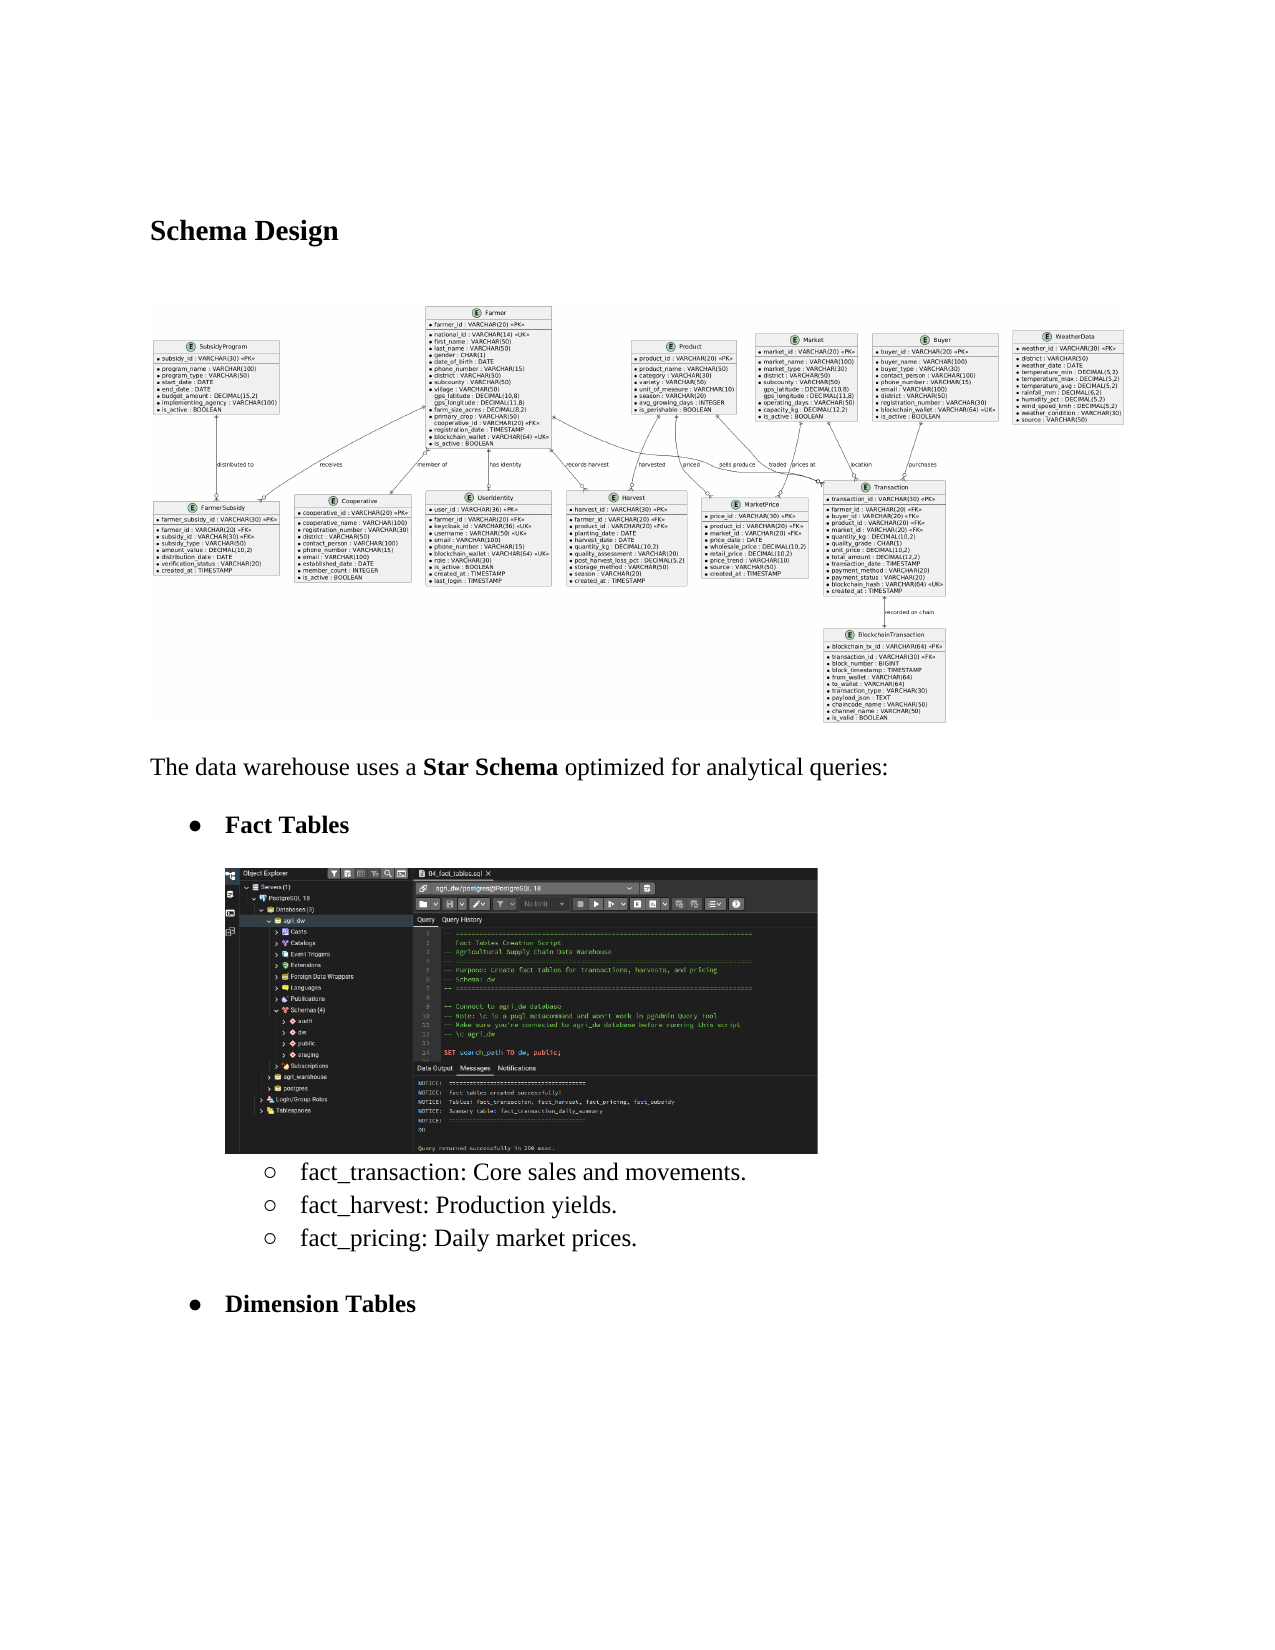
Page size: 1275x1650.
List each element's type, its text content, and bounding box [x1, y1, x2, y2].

list fact_harvest: Production yields. [262, 1191, 1125, 1219]
list fact_transaction: Core sales and movements. [262, 1157, 1125, 1186]
picture [225, 868, 818, 1154]
subtitle Schema Design [150, 213, 1125, 247]
picture [150, 303, 1125, 725]
list Dimension Tables [187, 1289, 1125, 1318]
list Fact Tables [187, 810, 1125, 839]
text The data warehouse uses a Star Schema optimized for analytical queries: [150, 752, 1125, 781]
list fact_pricing: Daily market prices. [262, 1223, 1125, 1252]
